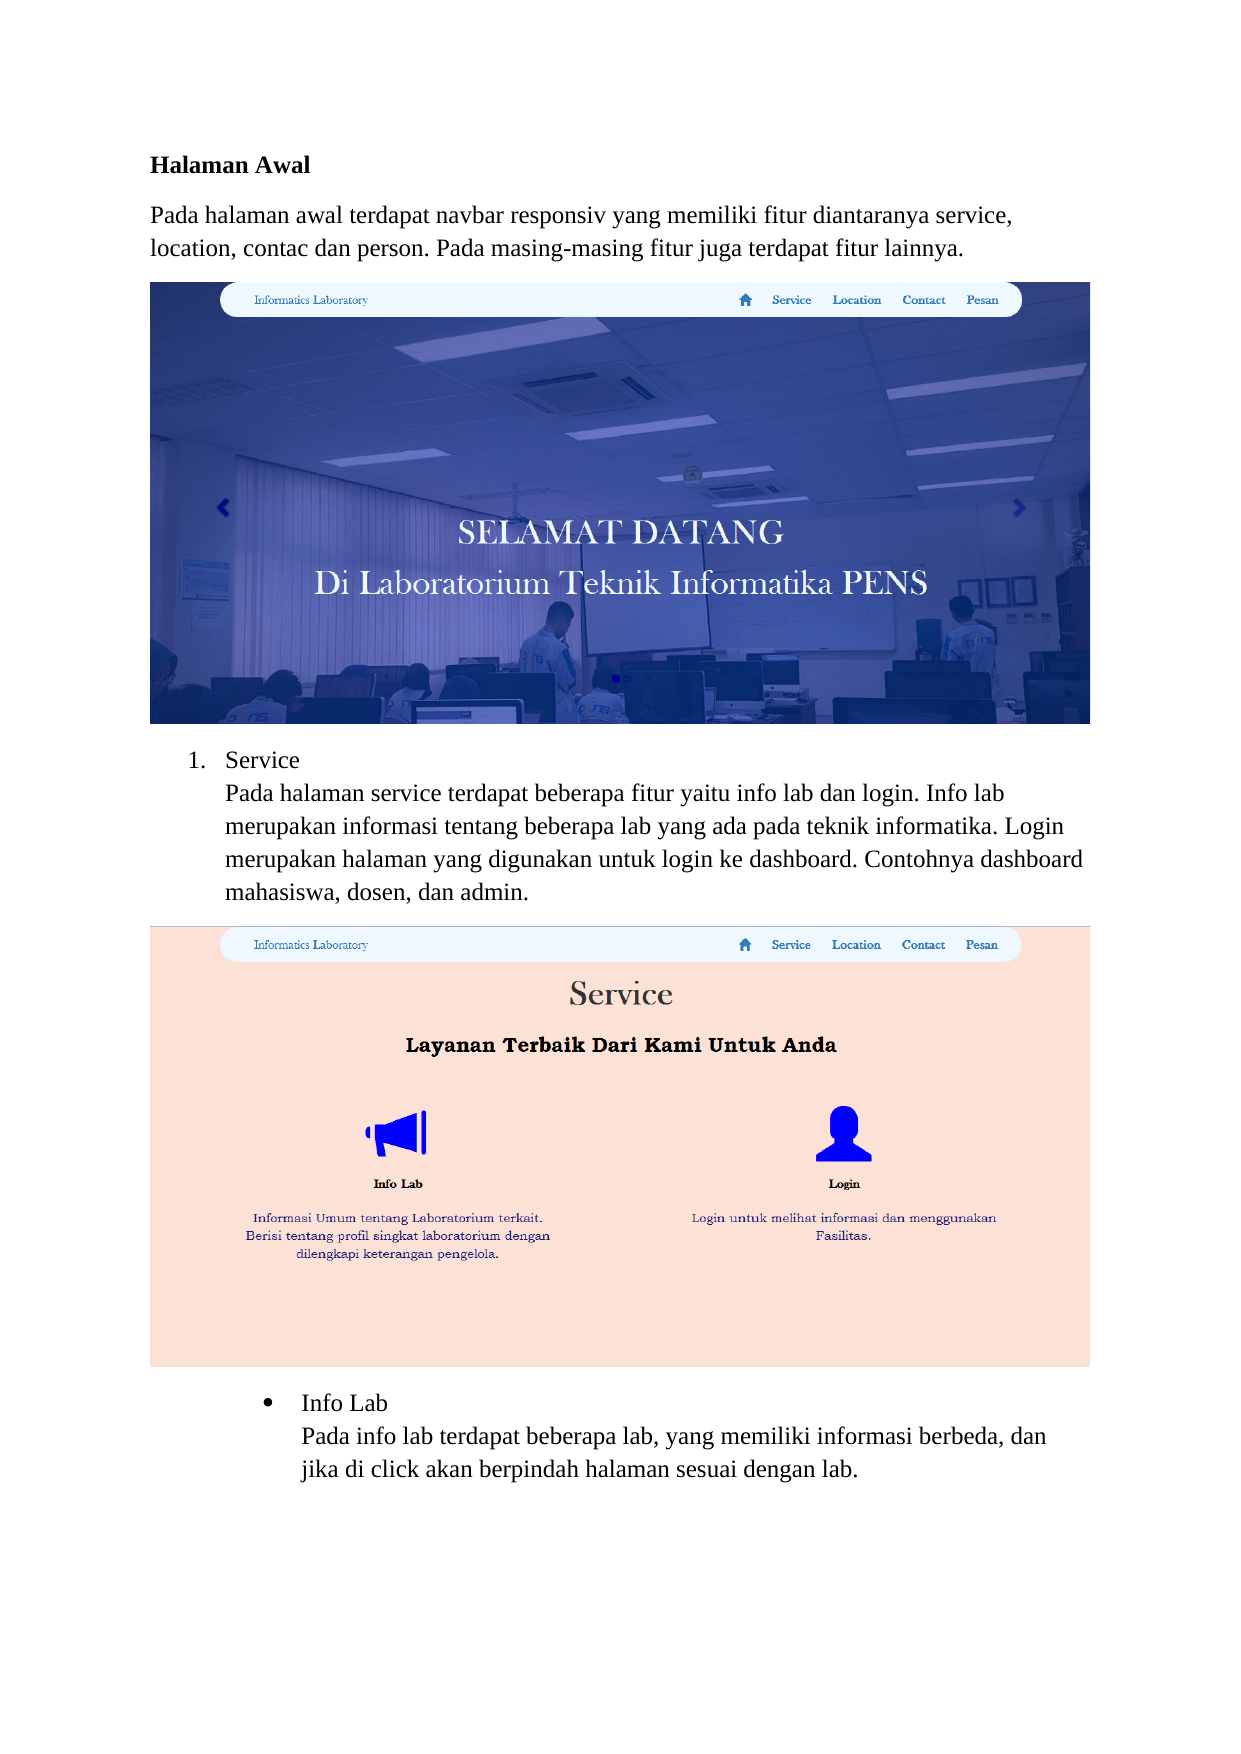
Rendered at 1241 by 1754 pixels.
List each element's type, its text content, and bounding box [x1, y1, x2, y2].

list Pada halaman service terdapat beberapa fitur yaitu info lab dan login. Info lab merupakan informasi tentang beberapa lab yang ada pada teknik informatika. Login merupakan halaman yang digunakan untuk login ke dashboard. Contohnya dashboard mahasiswa, dosen, dan admin. [225, 778, 1090, 906]
list Info Lab [264, 1388, 1090, 1417]
text Pada halaman awal terdapat navbar responsiv yang memiliki fitur diantaranya service, location, contac dan person. Pada masing-masing fitur juga terdapat fitur lainnya. [150, 200, 1090, 261]
picture [150, 926, 1091, 1367]
text Halaman Awal [150, 150, 1090, 179]
picture [150, 282, 1091, 724]
list Service [187, 745, 1090, 773]
list Pada info lab terdapat beberapa lab, yang memiliki informasi berbeda, dan jika di click akan berpindah halaman sesuai dengan lab. [301, 1421, 1090, 1483]
